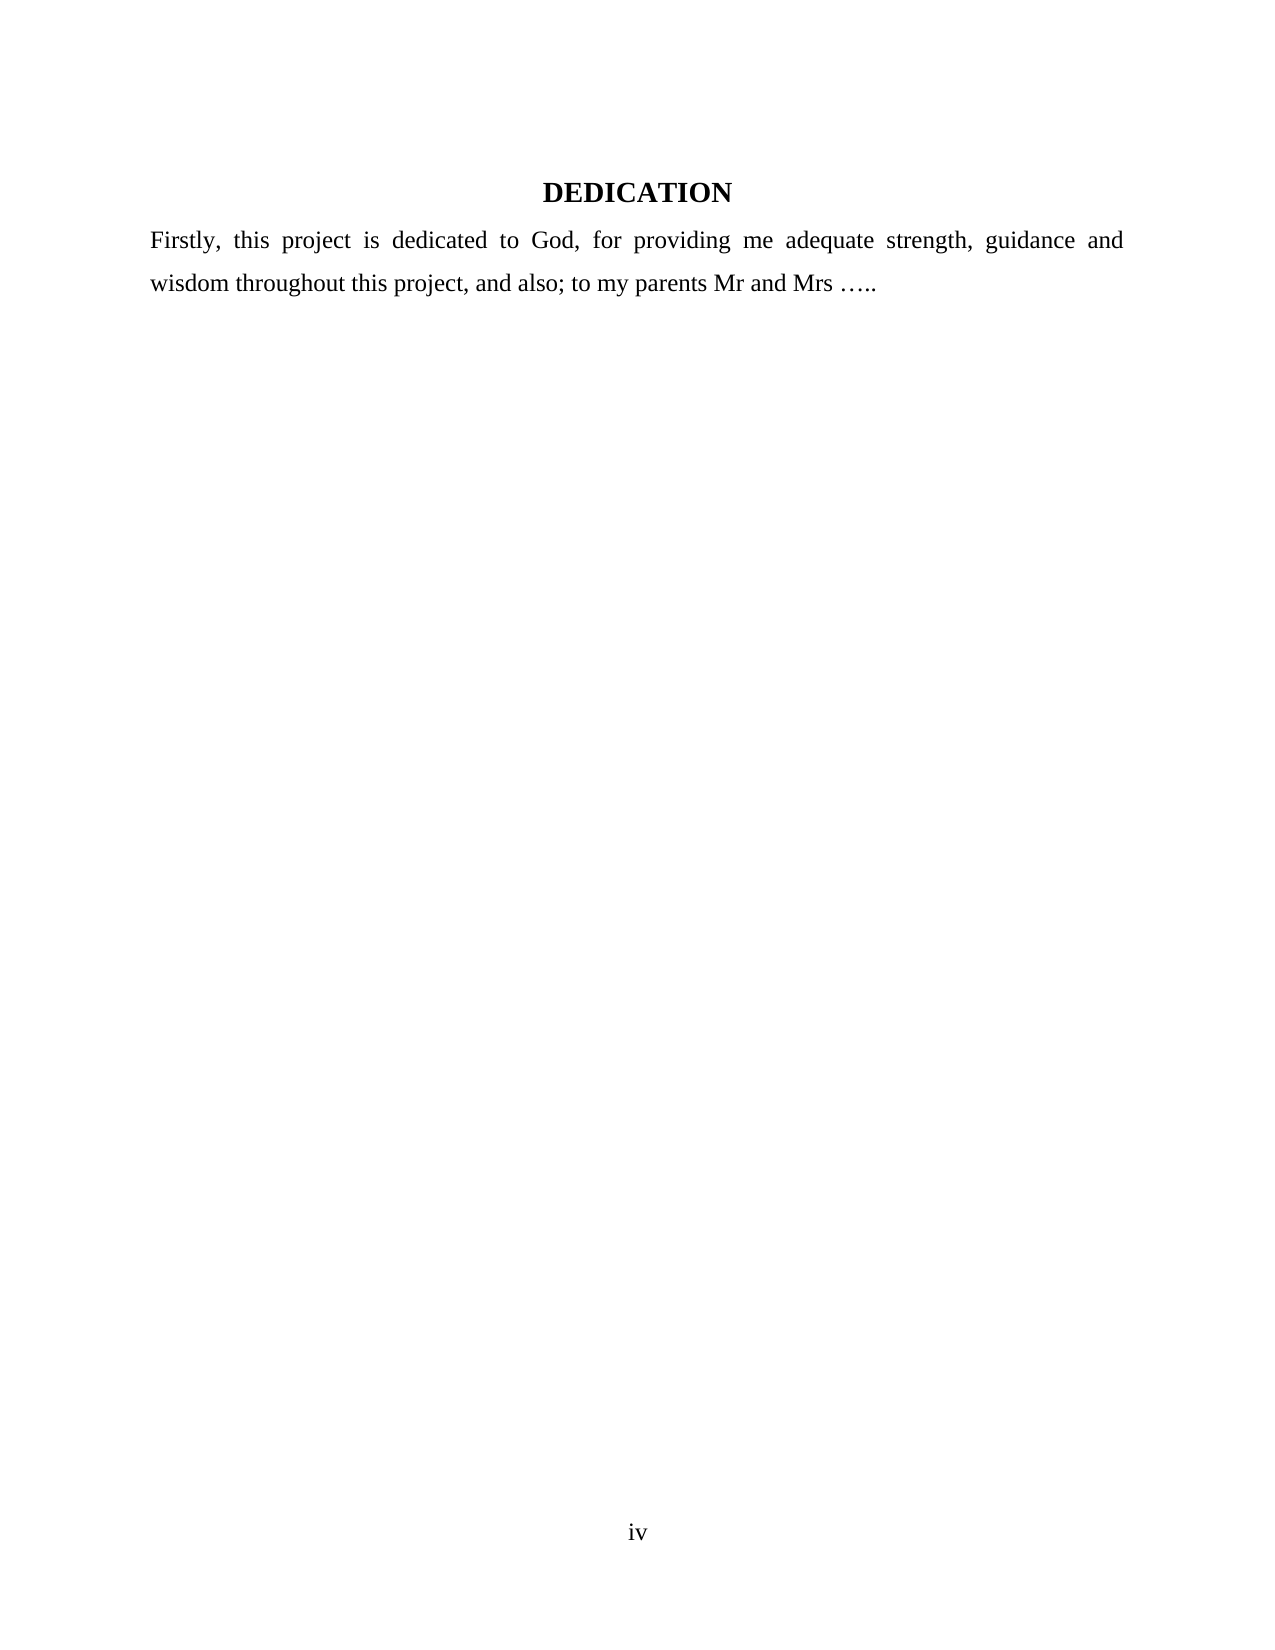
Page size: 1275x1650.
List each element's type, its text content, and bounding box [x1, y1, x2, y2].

text Firstly, this project is dedicated to God, for providing me adequate strength, guidance and wisdom throughout this project, and also; to my parents Mr and Mrs ….. [150, 225, 1125, 297]
subtitle DEDICATION [150, 175, 1125, 208]
